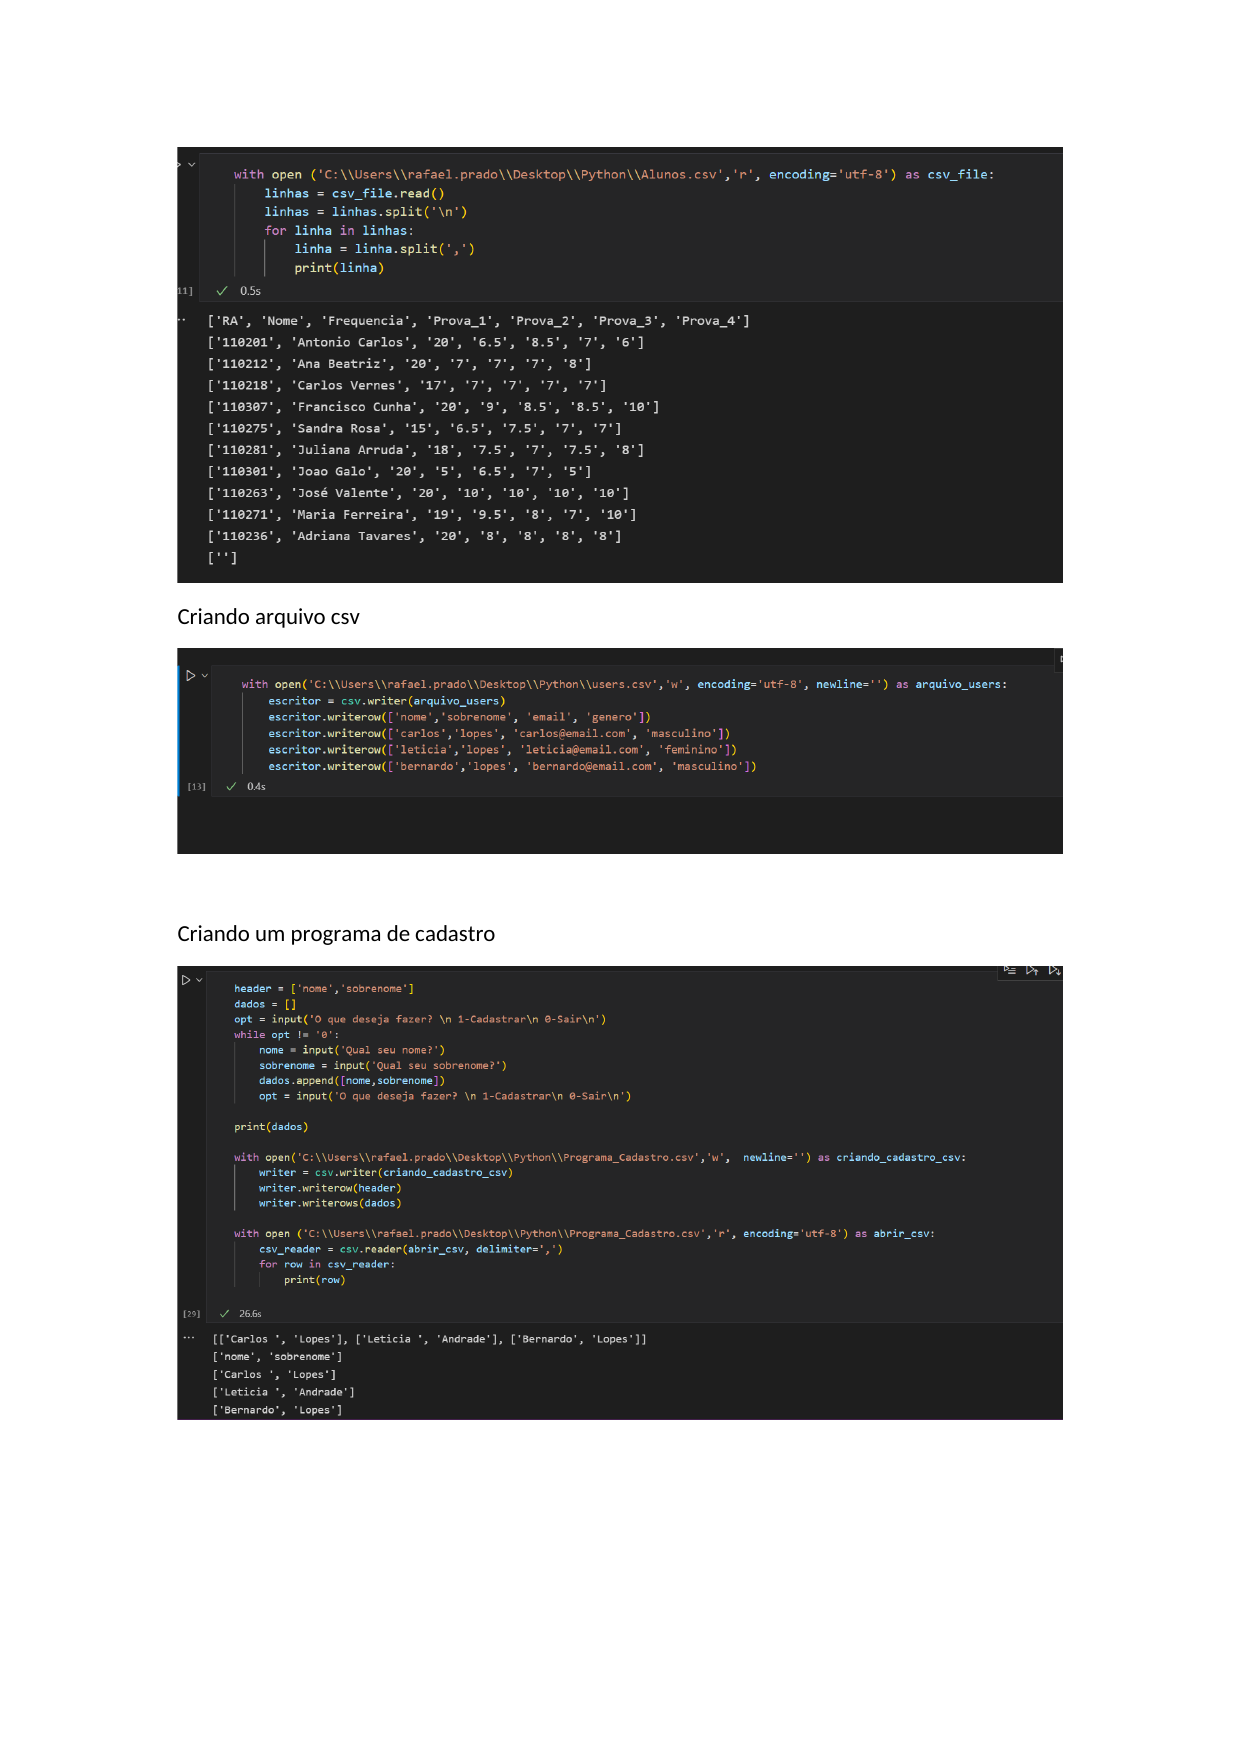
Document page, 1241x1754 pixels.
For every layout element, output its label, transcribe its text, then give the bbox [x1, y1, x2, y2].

picture [177, 648, 1063, 854]
picture [177, 966, 1063, 1420]
picture [177, 147, 1063, 583]
text Criando um programa de cadastro [177, 919, 1063, 947]
text Criando arquivo csv [177, 602, 1063, 630]
